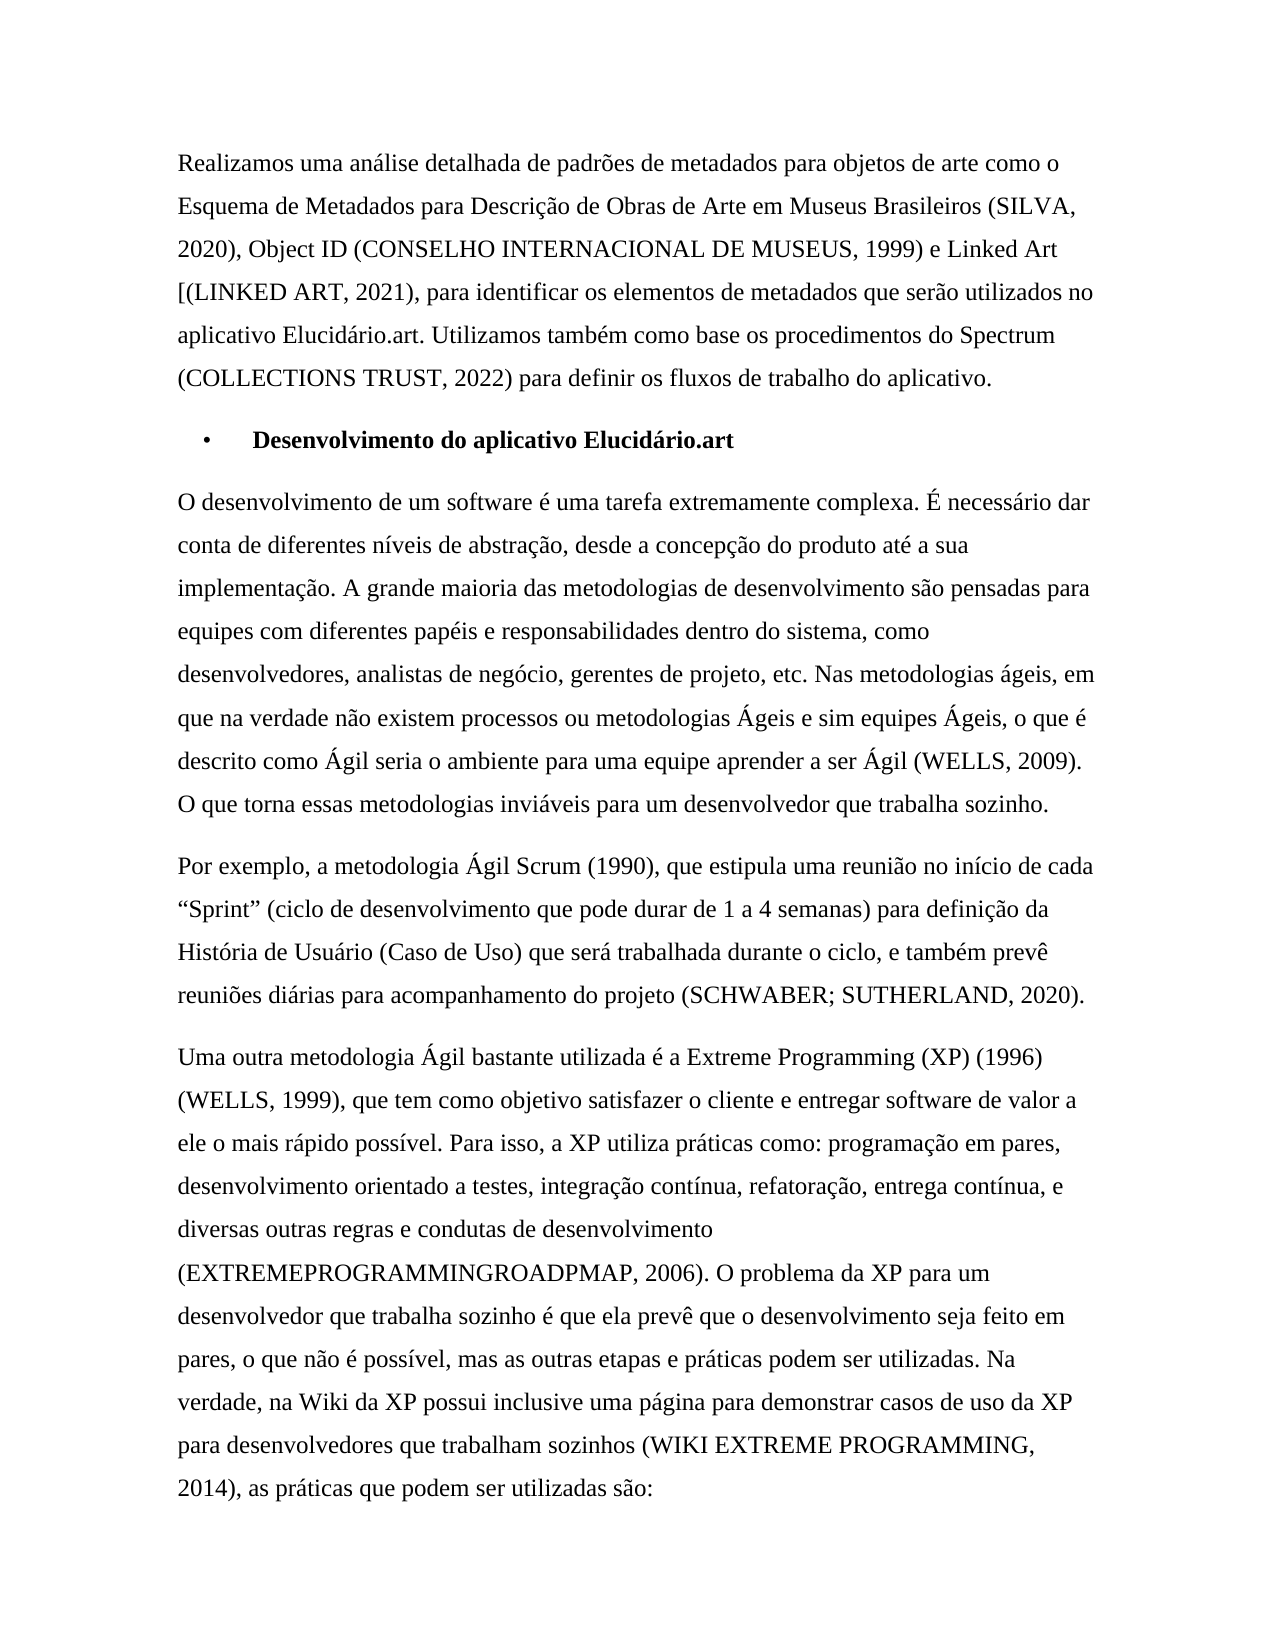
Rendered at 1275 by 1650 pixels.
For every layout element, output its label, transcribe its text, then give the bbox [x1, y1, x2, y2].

text Realizamos uma análise detalhada de padrões de metadados para objetos de arte como o Esquema de Metadados para Descrição de Obras de Arte em Museus Brasileiros (SILVA, 2020), Object ID (CONSELHO INTERNACIONAL DE MUSEUS, 1999) e Linked Art [(LINKED ART, 2021), para identificar os elementos de metadados que serão utilizados no aplicativo Elucidário.art. Utilizamos também como base os procedimentos do Spectrum (COLLECTIONS TRUST, 2022) para definir os fluxos de trabalho do aplicativo. [177, 148, 1098, 392]
text Uma outra metodologia Ágil bastante utilizada é a Extreme Programming (XP) (1996) (WELLS, 1999), que tem como objetivo satisfazer o cliente e entregar software de valor a ele o mais rápido possível. Para isso, a XP utiliza práticas como: programação em pares, desenvolvimento orientado a testes, integração contínua, refatoração, entrega contínua, e diversas outras regras e condutas de desenvolvimento (EXTREMEPROGRAMMINGROADPMAP, 2006). O problema da XP para um desenvolvedor que trabalha sozinho é que ela prevê que o desenvolvimento seja feito em pares, o que não é possível, mas as outras etapas e práticas podem ser utilizadas. Na verdade, na Wiki da XP possui inclusive uma página para demonstrar casos de uso da XP para desenvolvedores que trabalham sozinhos (WIKI EXTREME PROGRAMMING, 2014), as práticas que podem ser utilizadas são: [177, 1042, 1098, 1502]
list Desenvolvimento do aplicativo Elucidário.art [202, 425, 1098, 454]
text O desenvolvimento de um software é uma tarefa extremamente complexa. É necessário dar conta de diferentes níveis de abstração, desde a concepção do produto até a sua implementação. A grande maioria das metodologias de desenvolvimento são pensadas para equipes com diferentes papéis e responsabilidades dentro do sistema, como desenvolvedores, analistas de negócio, gerentes de projeto, etc. Nas metodologias ágeis, em que na verdade não existem processos ou metodologias Ágeis e sim equipes Ágeis, o que é descrito como Ágil seria o ambiente para uma equipe aprender a ser Ágil (WELLS, 2009). O que torna essas metodologias inviáveis para um desenvolvedor que trabalha sozinho. [177, 487, 1098, 818]
text Por exemplo, a metodologia Ágil Scrum (1990), que estipula uma reunião no início de cada “Sprint” (ciclo de desenvolvimento que pode durar de 1 a 4 semanas) para definição da História de Usuário (Caso de Uso) que será trabalhada durante o ciclo, e também prevê reuniões diárias para acompanhamento do projeto (SCHWABER; SUTHERLAND, 2020). [177, 851, 1098, 1009]
